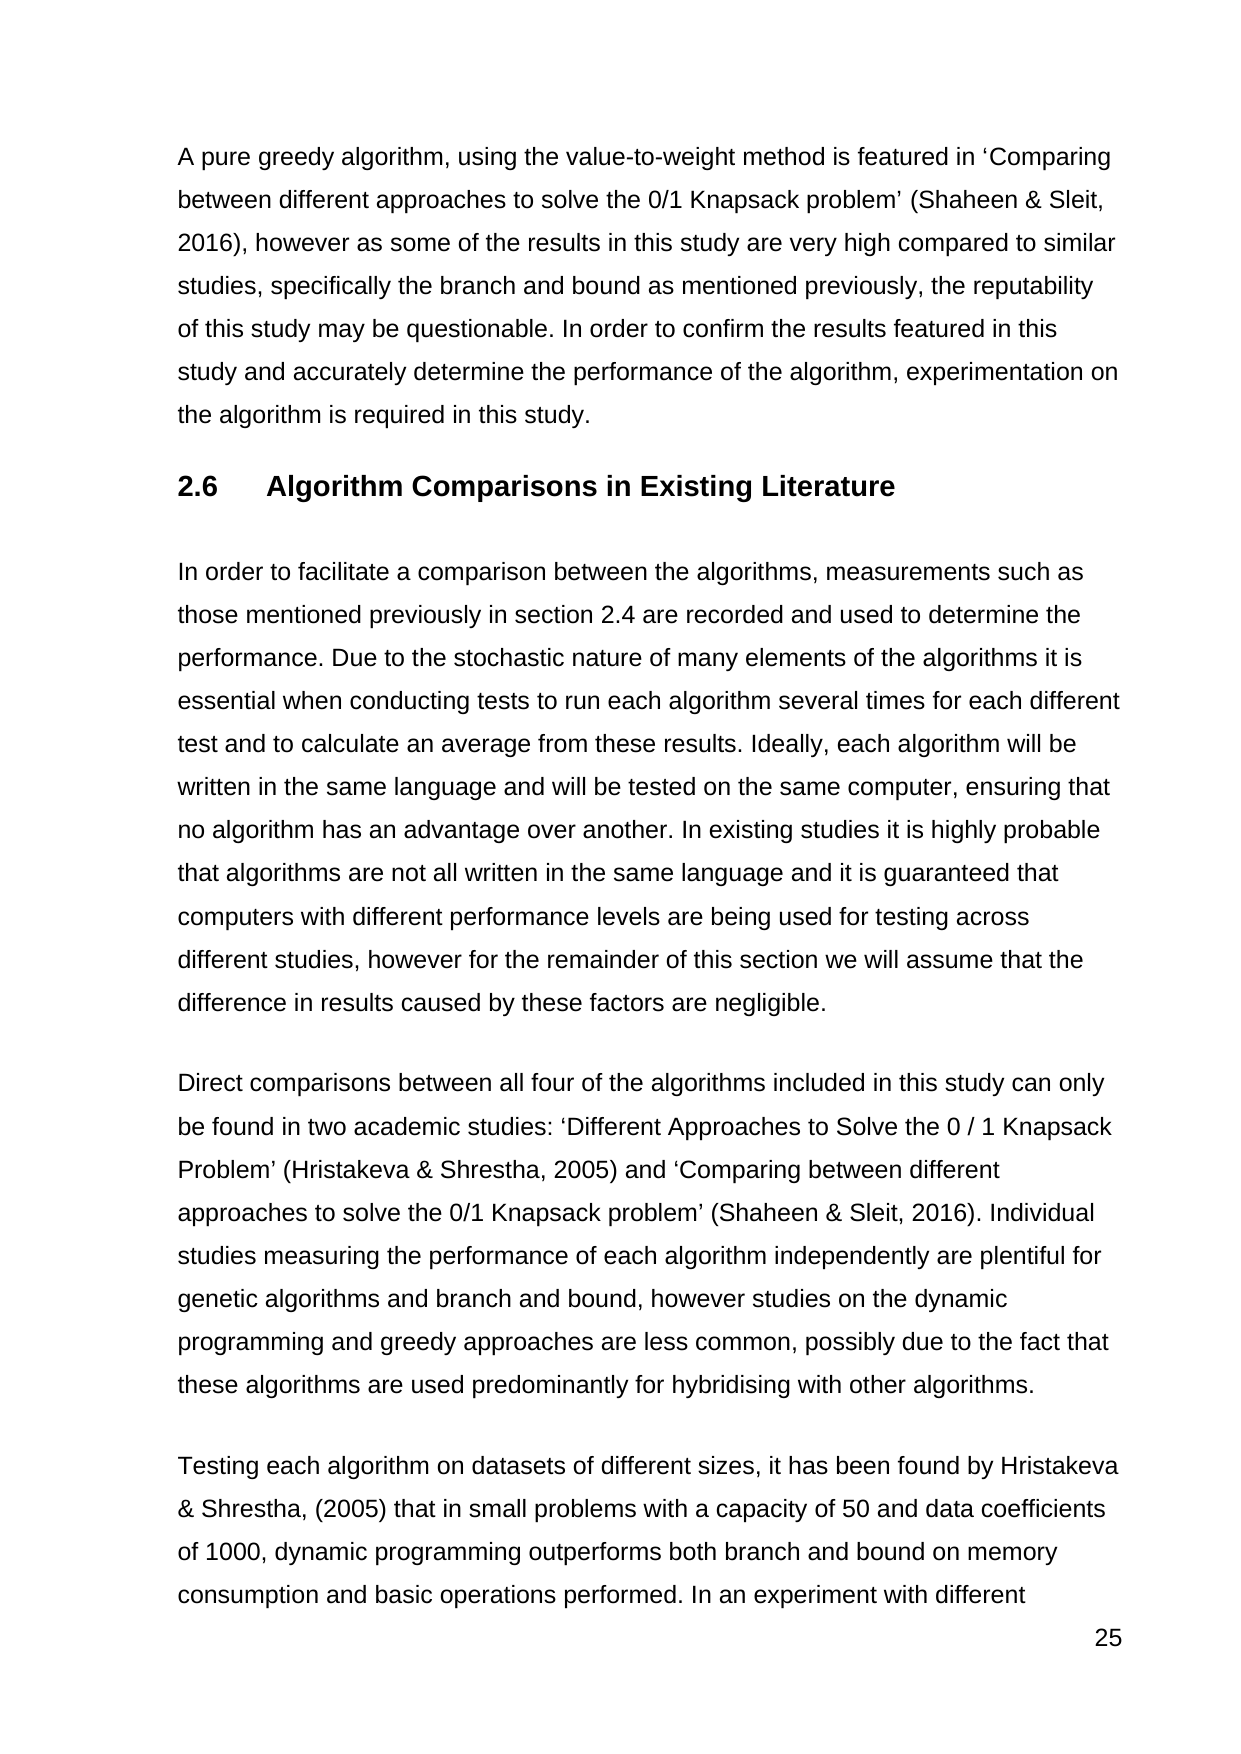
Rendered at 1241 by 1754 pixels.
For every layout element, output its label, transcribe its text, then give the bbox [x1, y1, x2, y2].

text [177, 1451, 1122, 1609]
text In order to facilitate a comparison between the algorithms, measurements such as those mentioned previously in section 2.4 are recorded and used to determine the performance. Due to the stochastic nature of many elements of the algorithms it is essential when conducting tests to run each algorithm several times for each different test and to calculate an average from these results. Ideally, each algorithm will be written in the same language and will be tested on the same computer, ensuring that no algorithm has an advantage over another. In existing studies it is highly probable that algorithms are not all written in the same language and it is guaranteed that computers with different performance levels are being used for testing across different studies, however for the remainder of this section we will assume that the difference in results caused by these factors are negligible. [177, 556, 1122, 1016]
text A pure greedy algorithm, using the value-to-weight method is featured in ‘Comparing between different approaches to solve the 0/1 Knapsack problem’ (Shaheen & Sleit, 2016), however as some of the results in this study are very high compared to similar studies, specifically the branch and bound as mentioned previously, the reputability of this study may be questionable. In order to confirm the results featured in this study and accurately determine the performance of the algorithm, experimentation on the algorithm is required in this study. [177, 142, 1122, 429]
text Direct comparisons between all four of the algorithms included in this study can only be found in two academic studies: ‘Different Approaches to Solve the 0 / 1 Knapsack Problem’ (Hristakeva & Shrestha, 2005) and ‘Comparing between different approaches to solve the 0/1 Knapsack problem’ (Shaheen & Sleit, 2016). Individual studies measuring the performance of each algorithm independently are plentiful for genetic algorithms and branch and bound, however studies on the dynamic programming and greedy approaches are less common, possibly due to the fact that these algorithms are used predominantly for hybridising with other algorithms. [177, 1068, 1122, 1399]
subtitle Algorithm Comparisons in Existing Literature [177, 469, 1122, 502]
